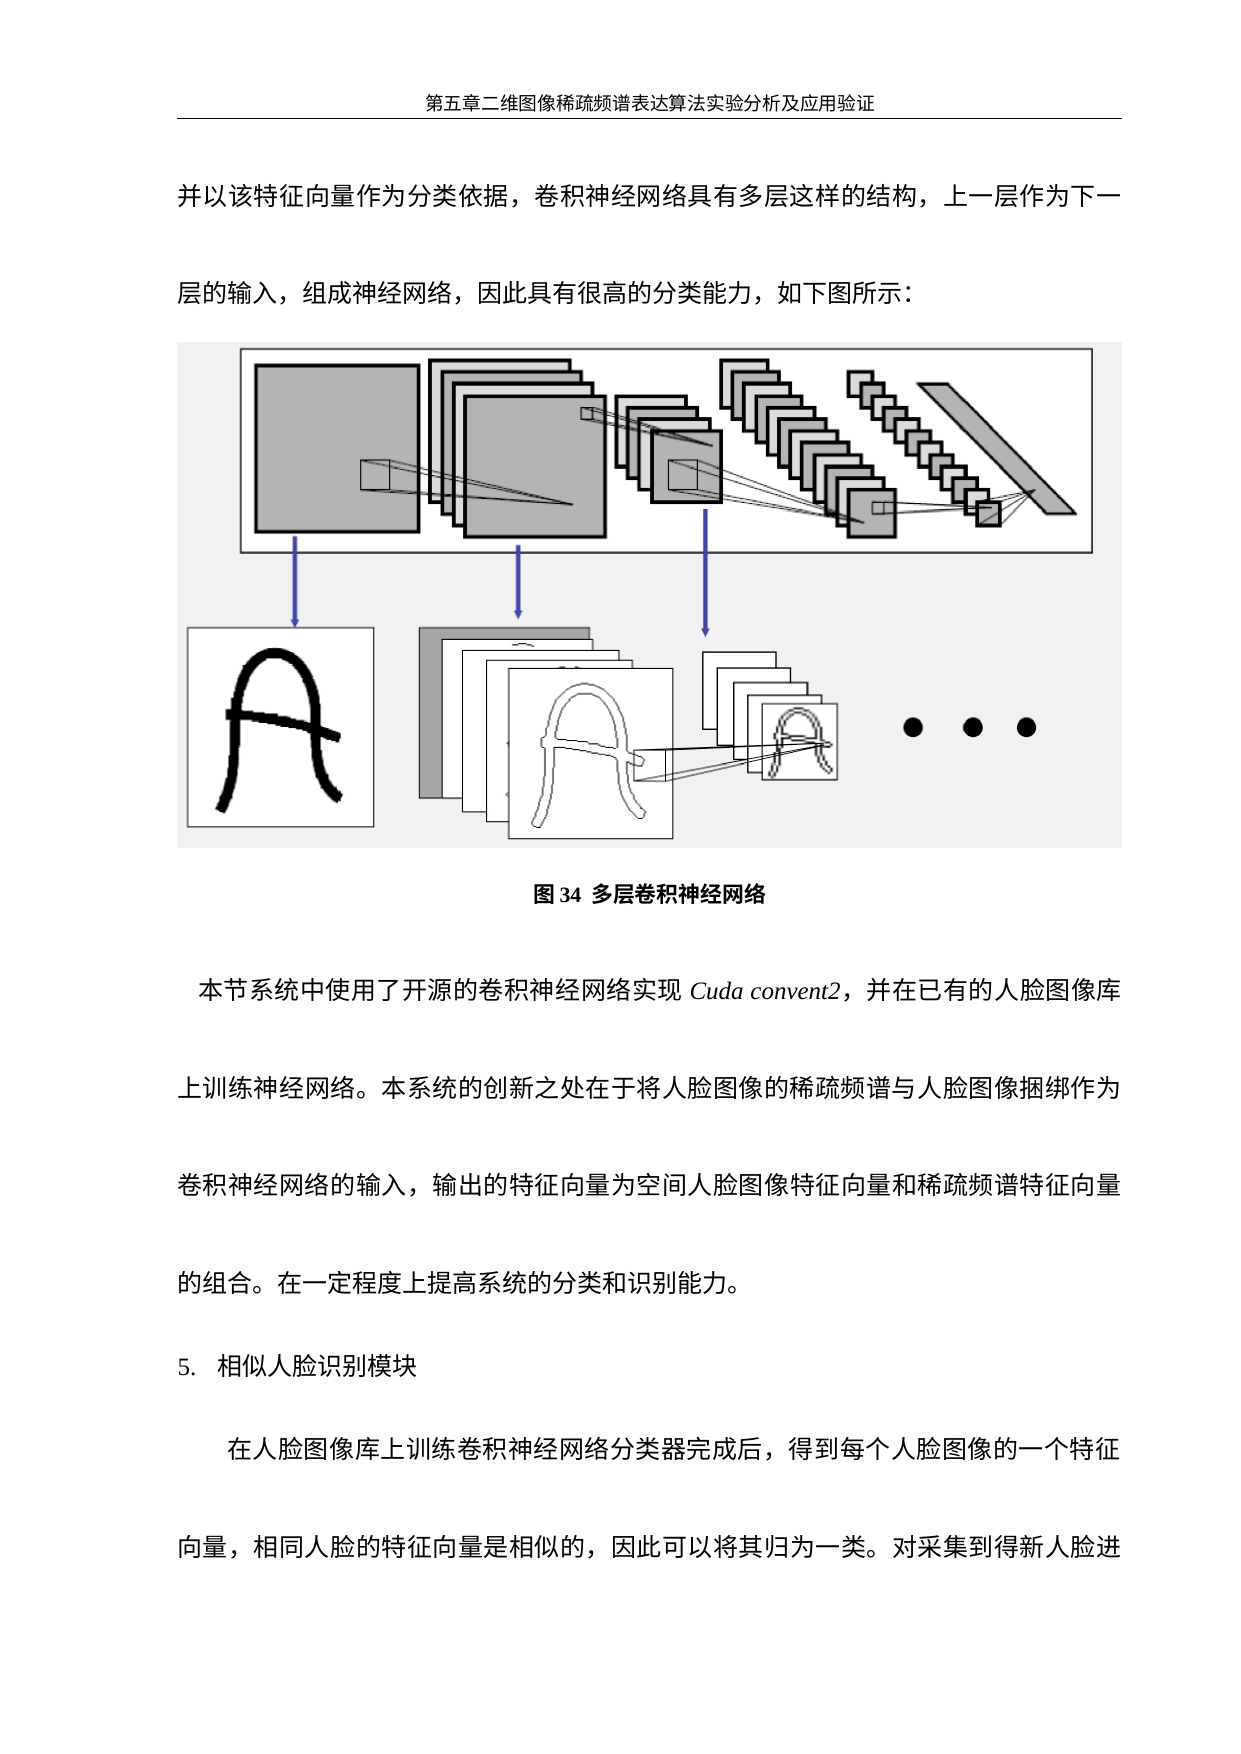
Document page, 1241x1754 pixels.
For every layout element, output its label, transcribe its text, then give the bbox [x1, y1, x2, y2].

picture [177, 342, 1122, 848]
list 相似人脸识别模块 [177, 1332, 1122, 1397]
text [177, 162, 1122, 324]
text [177, 1415, 1122, 1578]
text 本节系统中使用了开源的卷积神经网络实现Cuda convent2，并在已有的人脸图像库上训练神经网络。本系统的创新之处在于将人脸图像的稀疏频谱与人脸图像捆绑作为卷积神经网络的输入，输出的特征向量为空间人脸图像特征向量和稀疏频谱特征向量的组合。在一定程度上提高系统的分类和识别能力。 [177, 956, 1122, 1314]
text 图34 多层卷积神经网络 [177, 877, 1122, 909]
